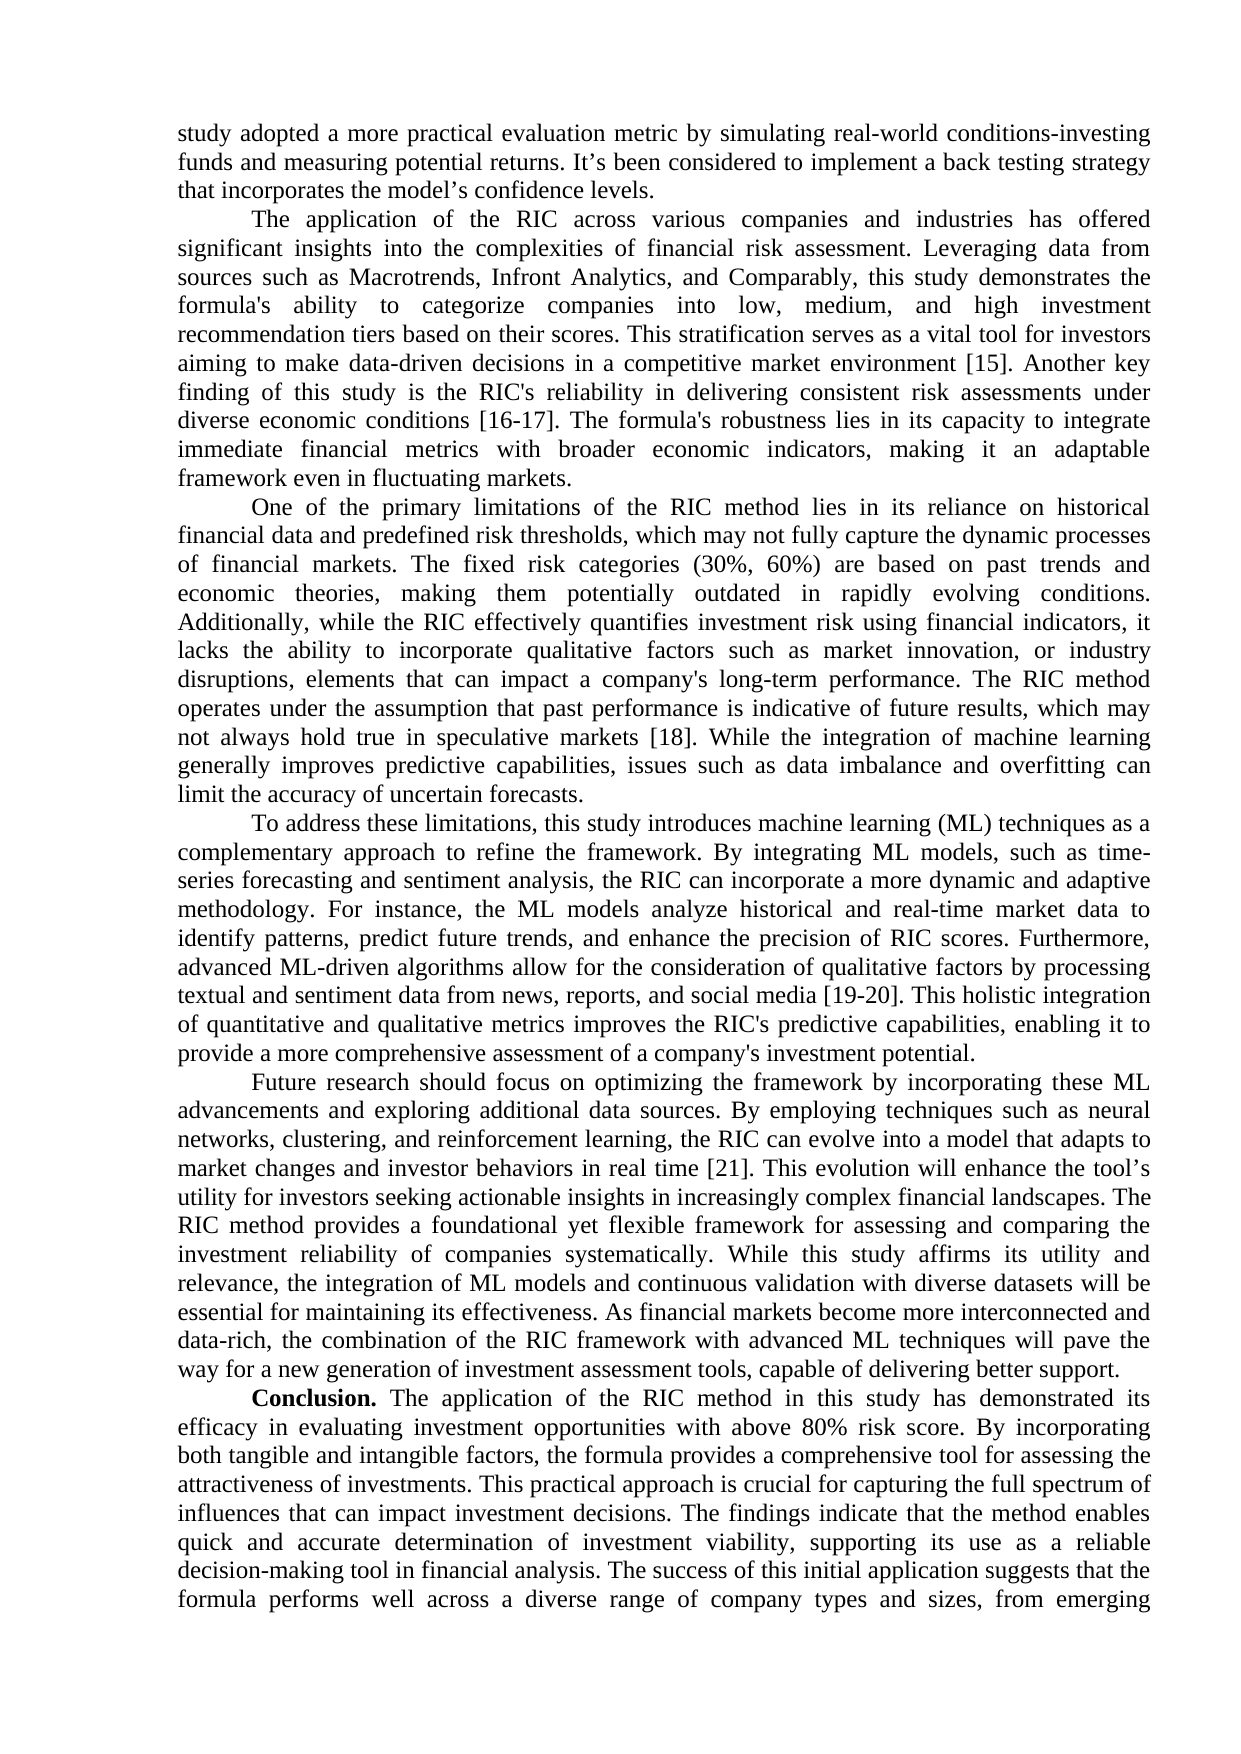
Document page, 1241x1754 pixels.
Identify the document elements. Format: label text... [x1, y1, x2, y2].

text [177, 118, 1152, 204]
text To address these limitations, this study introduces machine learning (ML) techniques as a complementary approach to refine the framework. By integrating ML models, such as time-series forecasting and sentiment analysis, the RIC can incorporate a more dynamic and adaptive methodology. For instance, the ML models analyze historical and real-time market data to identify patterns, predict future trends, and enhance the precision of RIC scores. Furthermore, advanced ML-driven algorithms allow for the consideration of qualitative factors by processing textual and sentiment data from news, reports, and social media [19-20]. This holistic integration of quantitative and qualitative metrics improves the RIC's predictive capabilities, enabling it to provide a more comprehensive assessment of a company's investment potential. [177, 808, 1152, 1067]
text Future research should focus on optimizing the framework by incorporating these ML advancements and exploring additional data sources. By employing techniques such as neural networks, clustering, and reinforcement learning, the RIC can evolve into a model that adapts to market changes and investor behaviors in real time [21]. This evolution will enhance the tool’s utility for investors seeking actionable insights in increasingly complex financial landscapes. The RIC method provides a foundational yet flexible framework for assessing and comparing the investment reliability of companies systematically. While this study affirms its utility and relevance, the integration of ML models and continuous validation with diverse datasets will be essential for maintaining its effectiveness. As financial markets become more interconnected and data-rich, the combination of the RIC framework with advanced ML techniques will pave the way for a new generation of investment assessment tools, capable of delivering better support. [177, 1067, 1152, 1383]
text The application of the RIC across various companies and industries has offered significant insights into the complexities of financial risk assessment. Leveraging data from sources such as Macrotrends, Infront Analytics, and Comparably, this study demonstrates the formula's ability to categorize companies into low, medium, and high investment recommendation tiers based on their scores. This stratification serves as a vital tool for investors aiming to make data-driven decisions in a competitive market environment [15]. Another key finding of this study is the RIC's reliability in delivering consistent risk assessments under diverse economic conditions [16-17]. The formula's robustness lies in its capacity to integrate immediate financial metrics with broader economic indicators, making it an adaptable framework even in fluctuating markets. [177, 204, 1152, 492]
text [177, 1383, 1152, 1613]
text One of the primary limitations of the RIC method lies in its reliance on historical financial data and predefined risk thresholds, which may not fully capture the dynamic processes of financial markets. The fixed risk categories (30%, 60%) are based on past trends and economic theories, making them potentially outdated in rapidly evolving conditions. Additionally, while the RIC effectively quantifies investment risk using financial indicators, it lacks the ability to incorporate qualitative factors such as market innovation, or industry disruptions, elements that can impact a company's long-term performance. The RIC method operates under the assumption that past performance is indicative of future results, which may not always hold true in speculative markets [18]. While the integration of machine learning generally improves predictive capabilities, issues such as data imbalance and overfitting can limit the accuracy of uncertain forecasts. [177, 492, 1152, 808]
